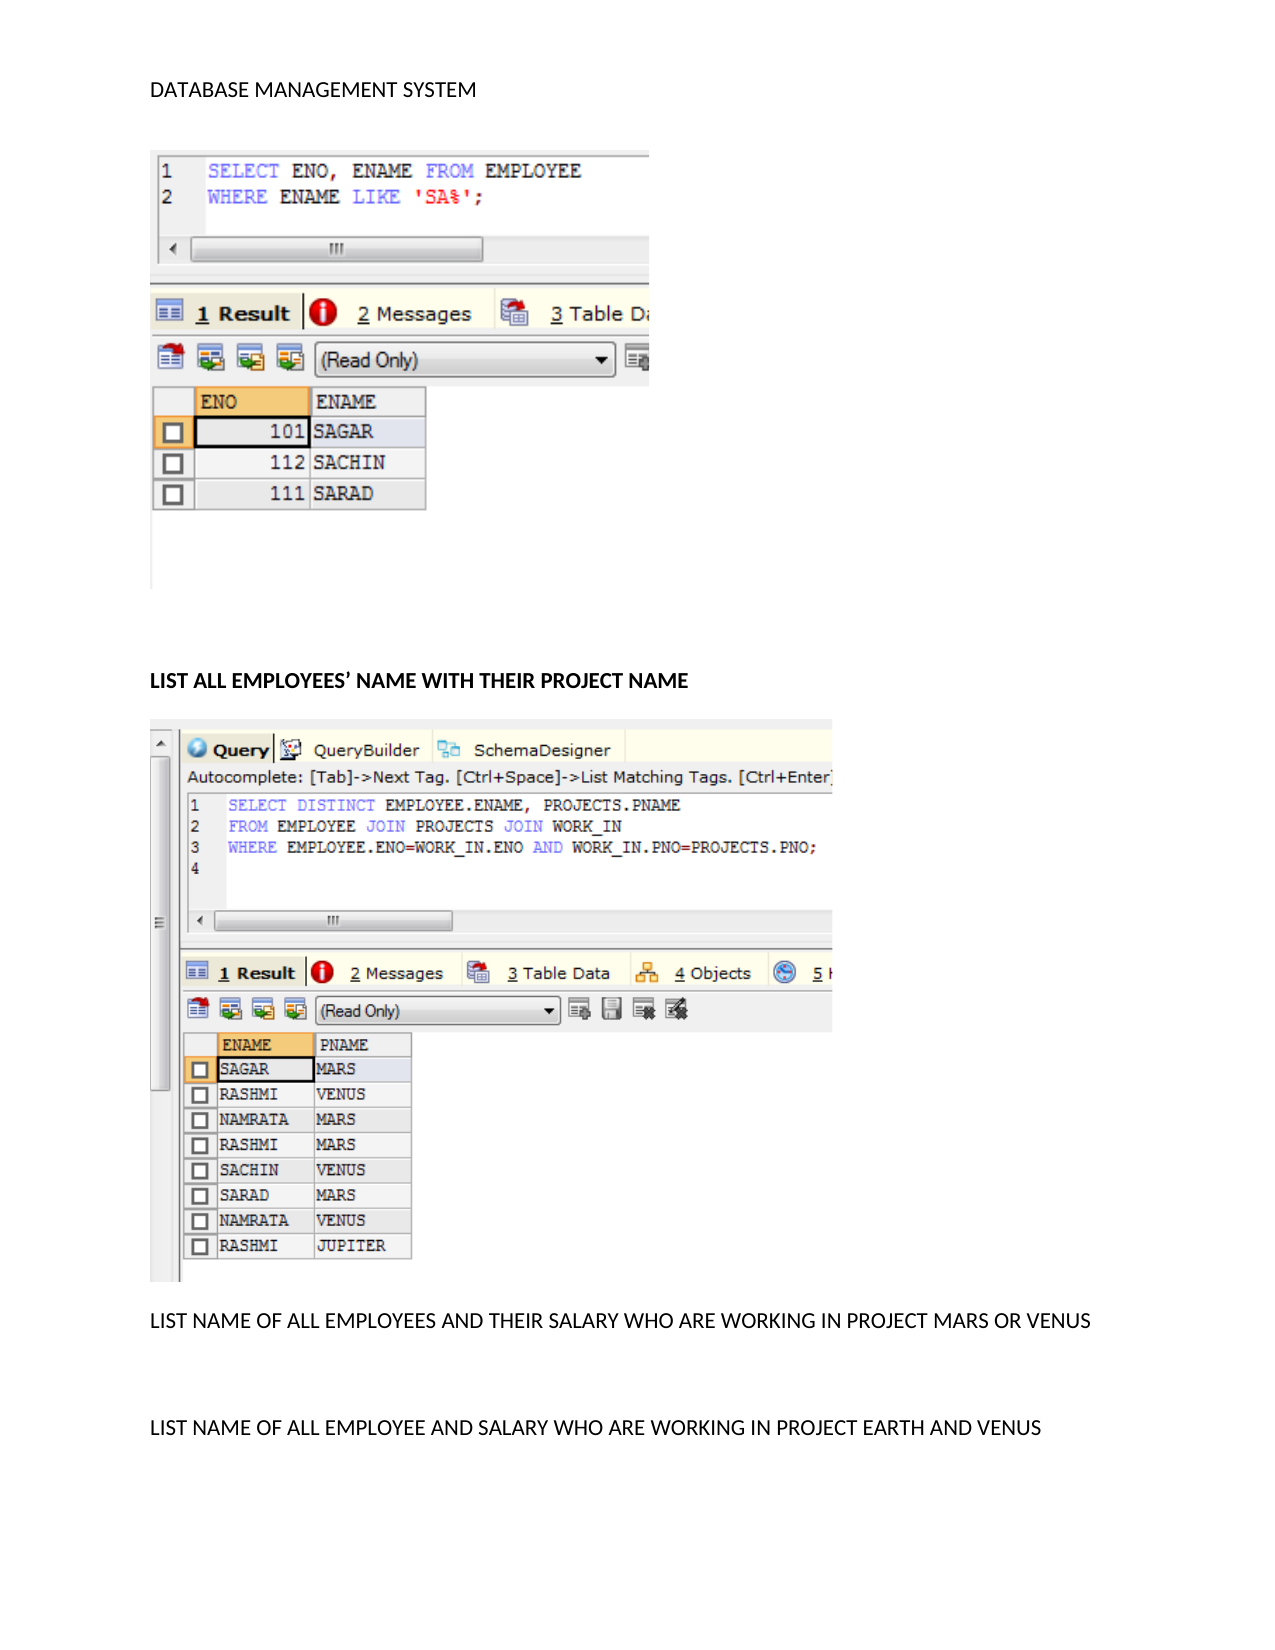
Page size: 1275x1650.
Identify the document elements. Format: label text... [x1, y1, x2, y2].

picture [150, 719, 833, 1282]
text LIST NAME OF ALL EMPLOYEES AND THEIR SALARY WHO ARE WORKING IN PROJECT MARS OR VENUS [150, 1307, 1125, 1334]
text LIST NAME OF ALL EMPLOYEE AND SALARY WHO ARE WORKING IN PROJECT EARTH AND VENUS [150, 1413, 1125, 1441]
picture [150, 150, 650, 589]
text LIST ALL EMPLOYEES’ NAME WITH THEIR PROJECT NAME [150, 666, 1125, 694]
